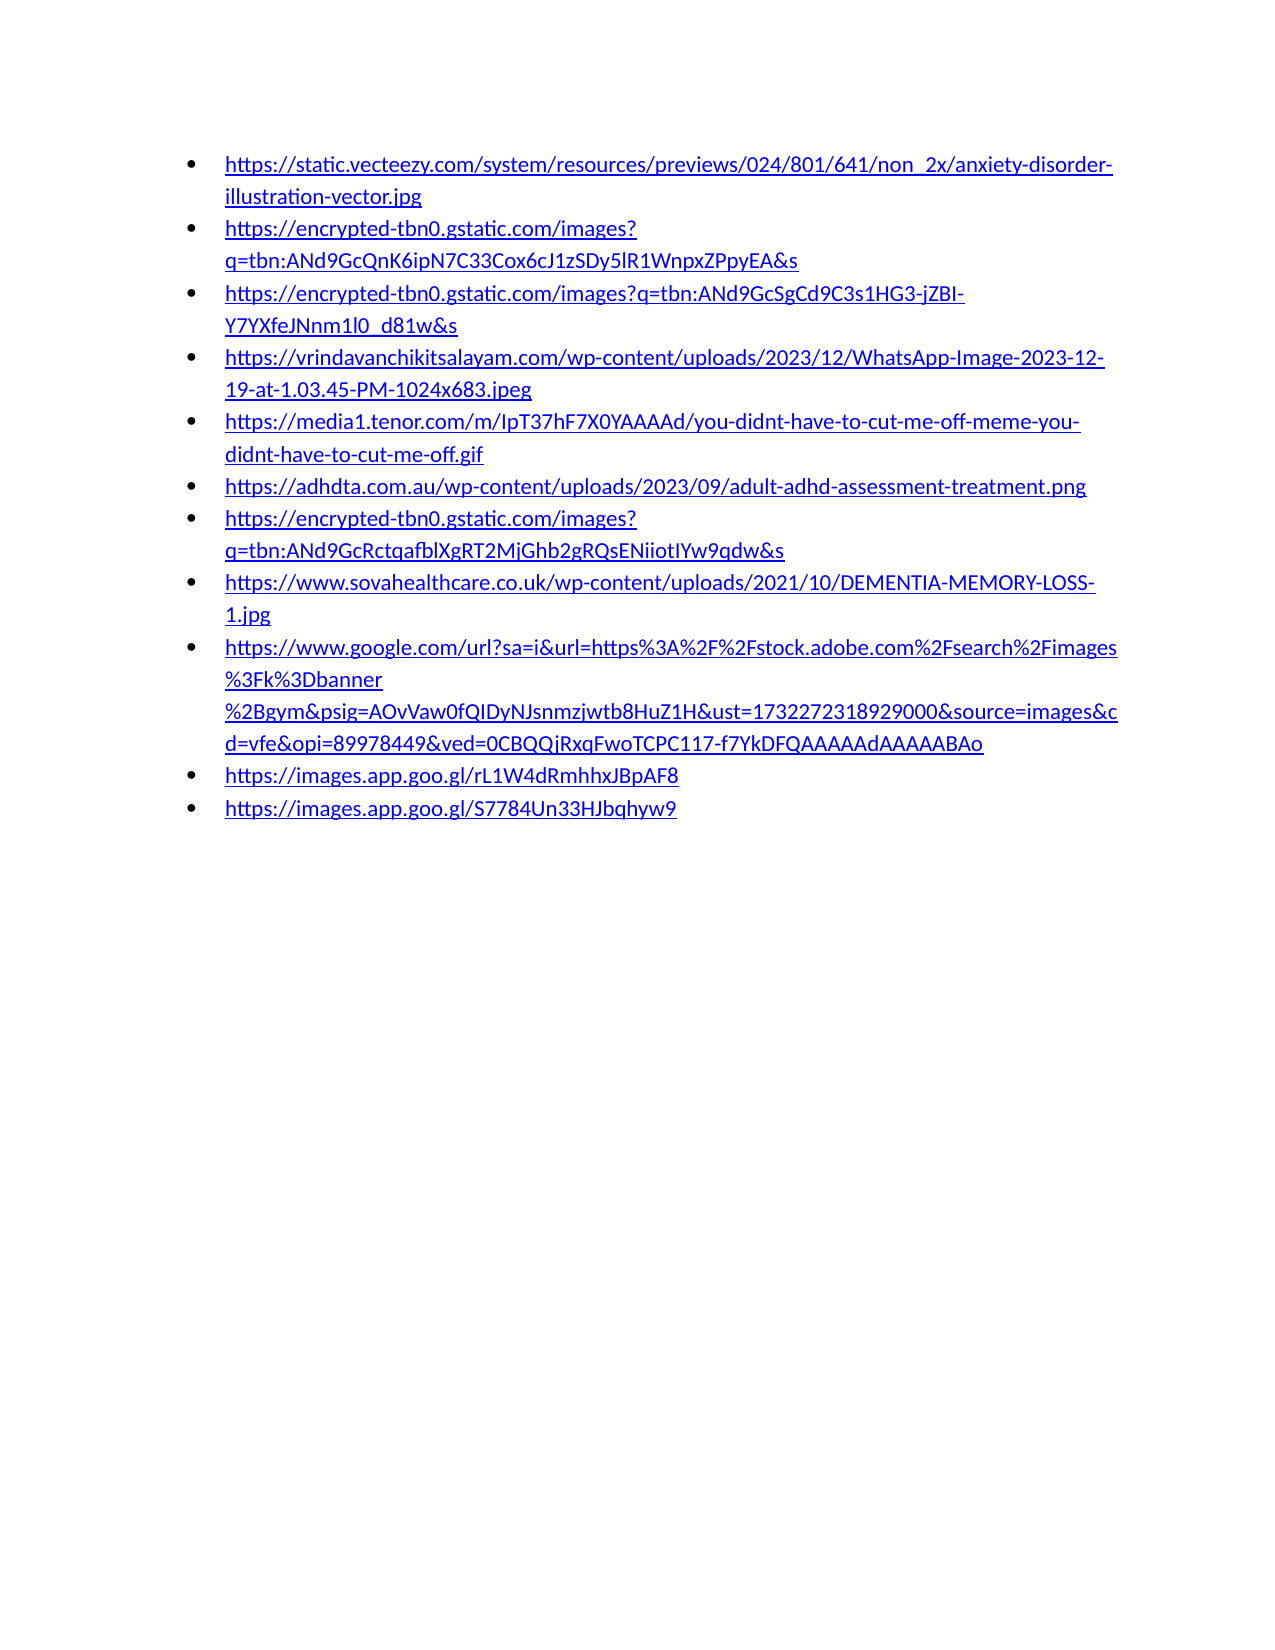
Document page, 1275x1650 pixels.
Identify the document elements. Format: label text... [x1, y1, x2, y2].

list https://images.app.goo.gl/S7784Un33HJbqhyw9 [187, 794, 1125, 822]
list https://vrindavanchikitsalayam.com/wp-content/uploads/2023/12/WhatsApp-Image-2023-12-19-at-1.03.45-PM-1024x683.jpeg [187, 343, 1125, 403]
list https://www.sovahealthcare.co.uk/wp-content/uploads/2021/10/DEMENTIA-MEMORY-LOSS-1.jpg [187, 568, 1125, 629]
list https://encrypted-tbn0.gstatic.com/images?q=tbn:ANd9GcQnK6ipN7C33Cox6cJ1zSDy5lR1WnpxZPpyEA&s [187, 214, 1125, 274]
list https://adhdta.com.au/wp-content/uploads/2023/09/adult-adhd-assessment-treatment.png [187, 472, 1125, 500]
list https://encrypted-tbn0.gstatic.com/images?q=tbn:ANd9GcSgCd9C3s1HG3-jZBI-Y7YXfeJNnm1l0_d81w&s [187, 279, 1125, 339]
list https://encrypted-tbn0.gstatic.com/images?q=tbn:ANd9GcRctqafblXgRT2MjGhb2gRQsENiiotIYw9qdw&s [187, 504, 1125, 564]
list https://static.vecteezy.com/system/resources/previews/024/801/641/non_2x/anxiety-disorder-illustration-vector.jpg [187, 150, 1125, 210]
list https://media1.tenor.com/m/IpT37hF7X0YAAAAd/you-didnt-have-to-cut-me-off-meme-you-didnt-have-to-cut-me-off.gif [187, 407, 1125, 468]
list https://www.google.com/url?sa=i&url=https%3A%2F%2Fstock.adobe.com%2Fsearch%2Fimages%3Fk%3Dbanner%2Bgym&psig=AOvVaw0fQIDyNJsnmzjwtb8HuZ1H&ust=1732272318929000&source=images&cd=vfe&opi=89978449&ved=0CBQQjRxqFwoTCPC117-f7YkDFQAAAAAdAAAAABAo [187, 633, 1125, 757]
list https://images.app.goo.gl/rL1W4dRmhhxJBpAF8 [187, 762, 1125, 789]
